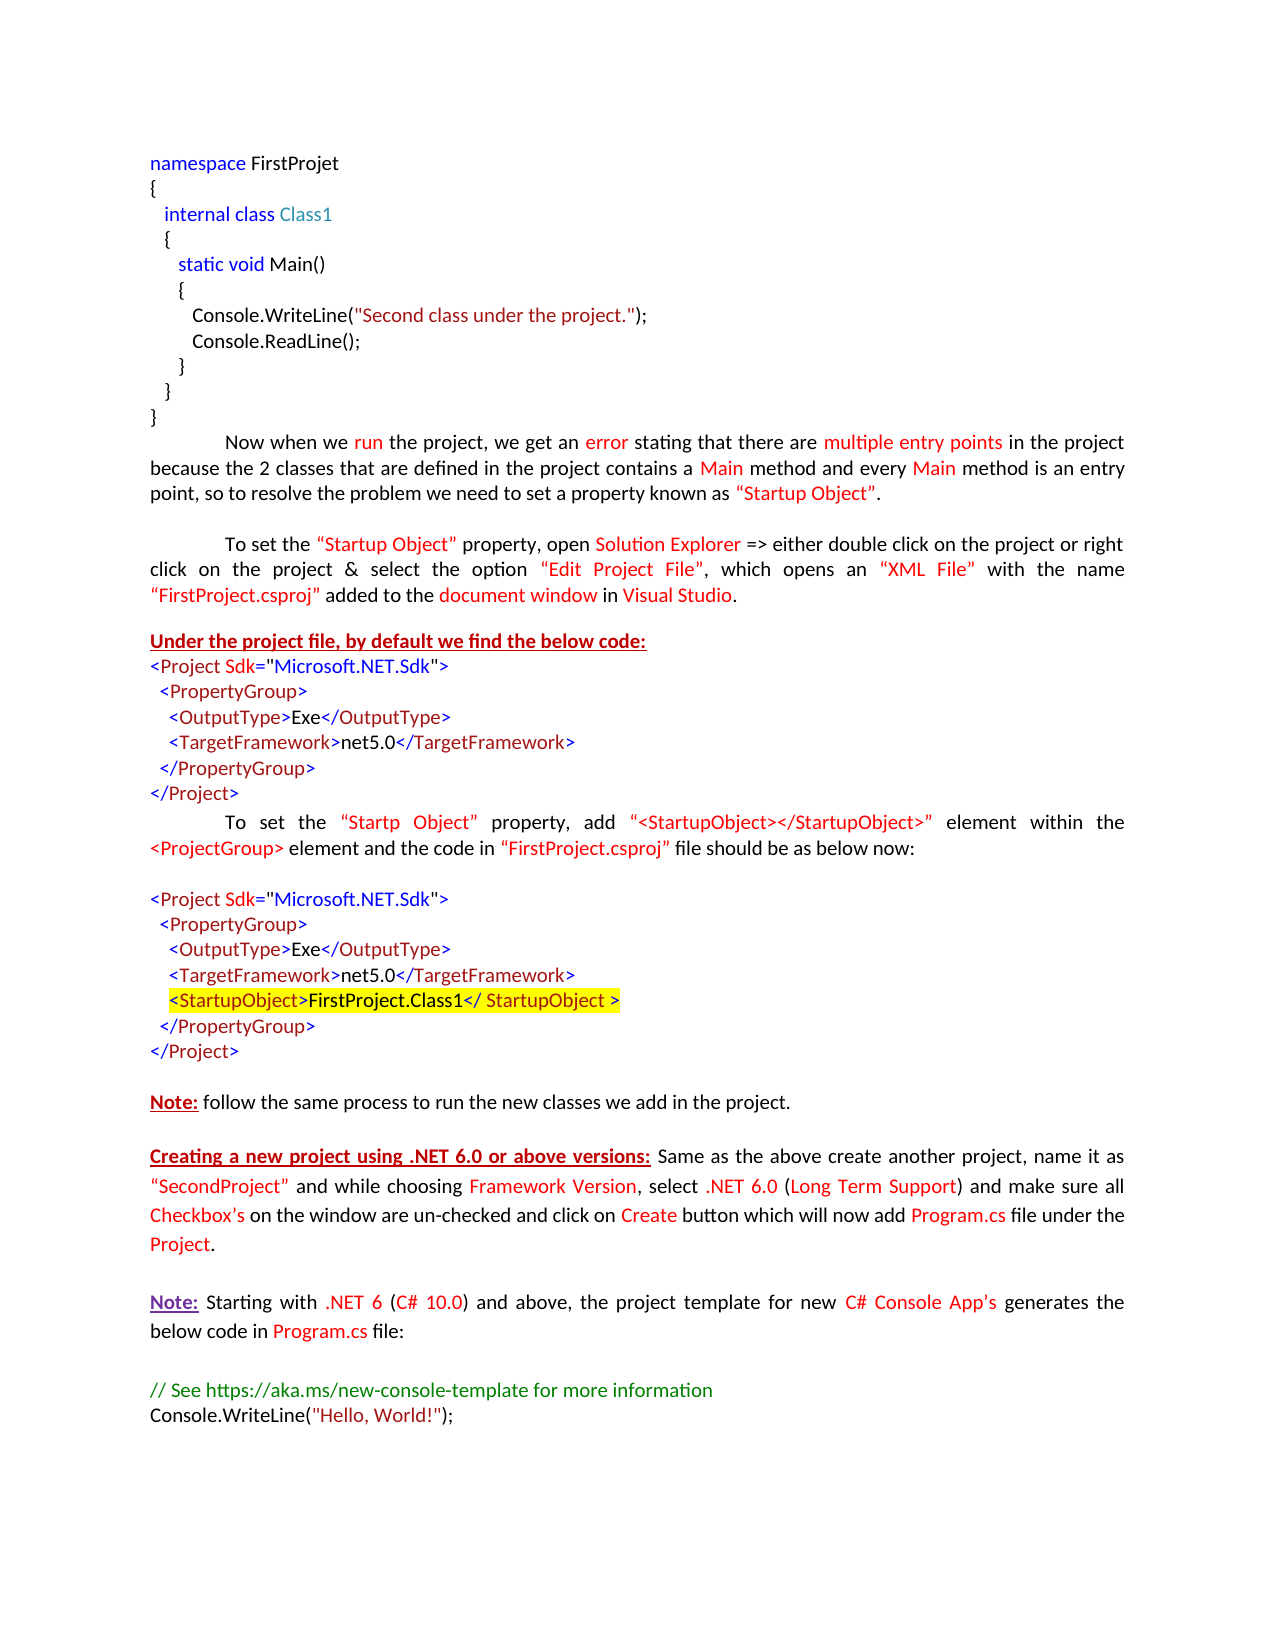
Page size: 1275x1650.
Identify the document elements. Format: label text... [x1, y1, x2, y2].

text Note: follow the same process to run the new classes we add in the project. [150, 1089, 1125, 1114]
text <PropertyGroup> [150, 679, 1125, 704]
text <TargetFramework>net5.0</TargetFramework> [150, 729, 1125, 755]
text </Project> [150, 1038, 1125, 1064]
text Now when we run the project, we get an error stating that there are multiple entry points in the project because the 2 classes that are defined in the project contains a Main method and every Main method is an entry point, so to resolve the problem we need to set a property known as “Startup Object”. [150, 429, 1125, 506]
text To set the “Startp Object” property, add “<StartupObject></StartupObject>” element within the <ProjectGroup> element and the code in “FirstProject.csproj” file should be as below now: [150, 809, 1125, 860]
text internal class Class1 [150, 201, 1125, 226]
text </PropertyGroup> [150, 1013, 1125, 1038]
text } [150, 353, 1125, 379]
text To set the “Startup Object” property, open Solution Explorer => either double click on the project or right click on the project & select the option “Edit Project File”, which opens an “XML File” with the name “FirstProject.csproj” added to the document window in Visual Studio. [150, 531, 1125, 607]
text <Project Sdk="Microsoft.NET.Sdk"> [150, 886, 1125, 911]
text </Project> [150, 780, 1125, 806]
text { [150, 277, 1125, 302]
text </PropertyGroup> [150, 755, 1125, 780]
text Note: Starting with .NET 6 (C# 10.0) and above, the project template for new C# Console App’s generates the below code in Program.cs file: [150, 1289, 1125, 1344]
text { [150, 226, 1125, 252]
text Console.WriteLine("Second class under the project."); [150, 302, 1125, 328]
text <OutputType>Exe</OutputType> [150, 704, 1125, 729]
text Under the project file, by default we find the below code: [150, 628, 1125, 653]
text { [150, 175, 1125, 201]
text Console.ReadLine(); [150, 328, 1125, 353]
text <TargetFramework>net5.0</TargetFramework> [150, 962, 1125, 987]
text namespace FirstProjet [150, 150, 1125, 175]
text Creating a new project using .NET 6.0 or above versions: Same as the above create another project, name it as “SecondProject” and while choosing Framework Version, select .NET 6.0 (Long Term Support) and make sure all Checkbox’s on the window are un-checked and click on Create button which will now add Program.cs file under the Project. [150, 1144, 1125, 1257]
text <Project Sdk="Microsoft.NET.Sdk"> [150, 653, 1125, 679]
text <PropertyGroup> [150, 911, 1125, 937]
text Console.WriteLine("Hello, World!"); [150, 1402, 1125, 1428]
text } [150, 404, 1125, 429]
text } [150, 379, 1125, 404]
text // See https://aka.ms/new-console-template for more information [150, 1377, 1125, 1402]
text <OutputType>Exe</OutputType> [150, 937, 1125, 962]
text static void Main() [150, 252, 1125, 277]
text <StartupObject>FirstProject.Class1</ StartupObject > [150, 987, 1125, 1013]
